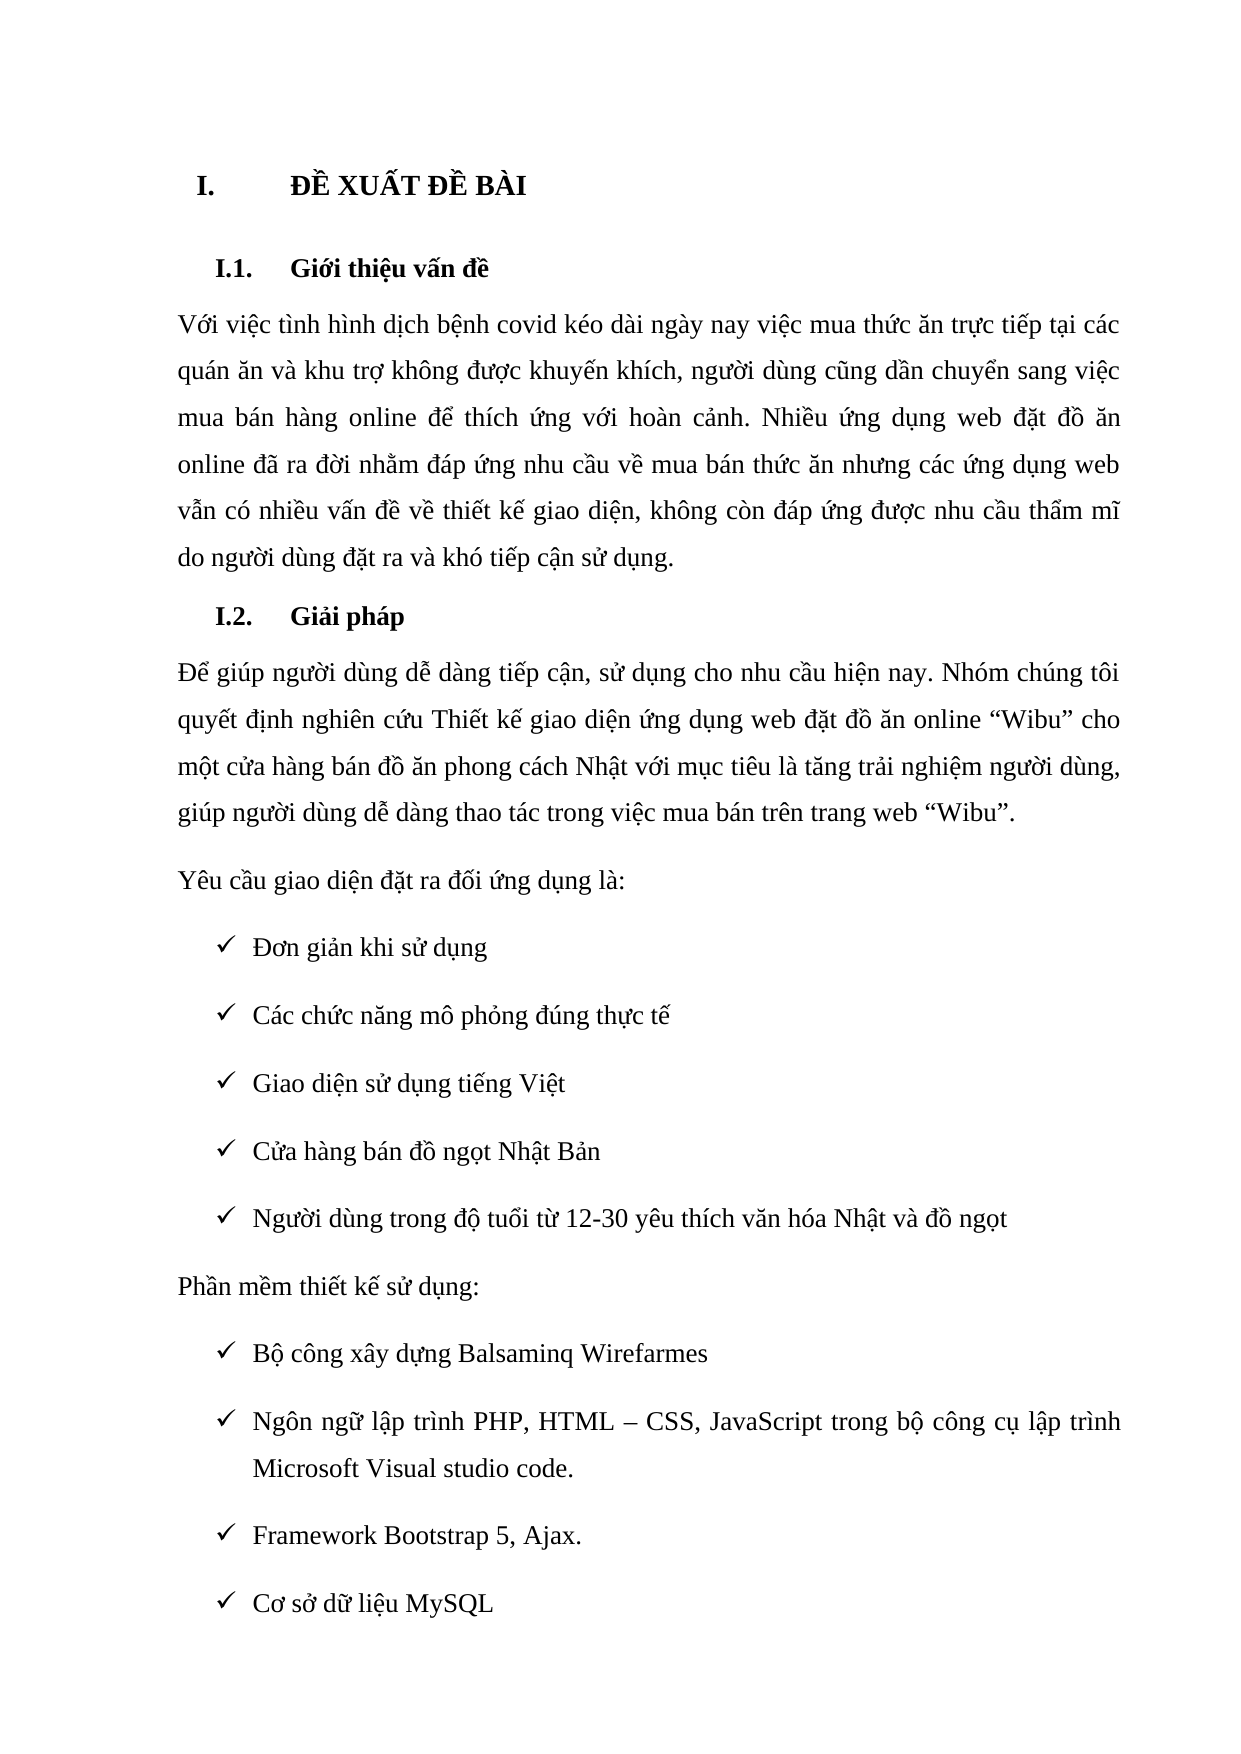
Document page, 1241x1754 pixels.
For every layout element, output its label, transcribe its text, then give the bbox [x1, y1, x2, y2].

list Các chức năng mô phỏng đúng thực tế [215, 999, 1122, 1030]
list Người dùng trong độ tuổi từ 12-30 yêu thích văn hóa Nhật và đồ ngọt [215, 1202, 1122, 1233]
list Đơn giản khi sử dụng [215, 931, 1122, 963]
text Yêu cầu giao diện đặt ra đối ứng dụng là: [177, 864, 1122, 895]
list Cơ sở dữ liệu MySQL [215, 1587, 1122, 1618]
text Với việc tình hình dịch bệnh covid kéo dài ngày nay việc mua thức ăn trực tiếp tại các quán ăn và khu trợ không được khuyến khích, người dùng cũng dần chuyển sang việc mua bán hàng online để thích ứng với hoàn cảnh. Nhiều ứng dụng web đặt đồ ăn online đã ra đời nhằm đáp ứng nhu cầu về mua bán thức ăn nhưng các ứng dụng web vẫn có nhiều vấn đề về thiết kế giao diện, không còn đáp ứng được nhu cầu thẩm mĩ do người dùng đặt ra và khó tiếp cận sử dụng. [177, 308, 1122, 572]
list Ngôn ngữ lập trình PHP, HTML – CSS, JavaScript trong bộ công cụ lập trình Microsoft Visual studio code. [215, 1405, 1122, 1483]
list Giới thiệu vấn đề [215, 252, 1122, 283]
list Giao diện sử dụng tiếng Việt [215, 1067, 1122, 1098]
list Framework Bootstrap 5, Ajax. [215, 1519, 1122, 1551]
text Để giúp người dùng dễ dàng tiếp cận, sử dụng cho nhu cầu hiện nay. Nhóm chúng tôi quyết định nghiên cứu Thiết kế giao diện ứng dụng web đặt đồ ăn online “Wibu” cho một cửa hàng bán đồ ăn phong cách Nhật với mục tiêu là tăng trải nghiệm người dùng, giúp người dùng dễ dàng thao tác trong việc mua bán trên trang web “Wibu”. [177, 656, 1122, 828]
list Giải pháp [215, 600, 1122, 631]
list Cửa hàng bán đồ ngọt Nhật Bản [215, 1134, 1122, 1166]
text Phần mềm thiết kế sử dụng: [177, 1270, 1122, 1301]
list Bộ công xây dựng Balsaminq Wirefarmes [215, 1337, 1122, 1369]
list ĐỀ XUẤT ĐỀ BÀI [215, 168, 1122, 202]
